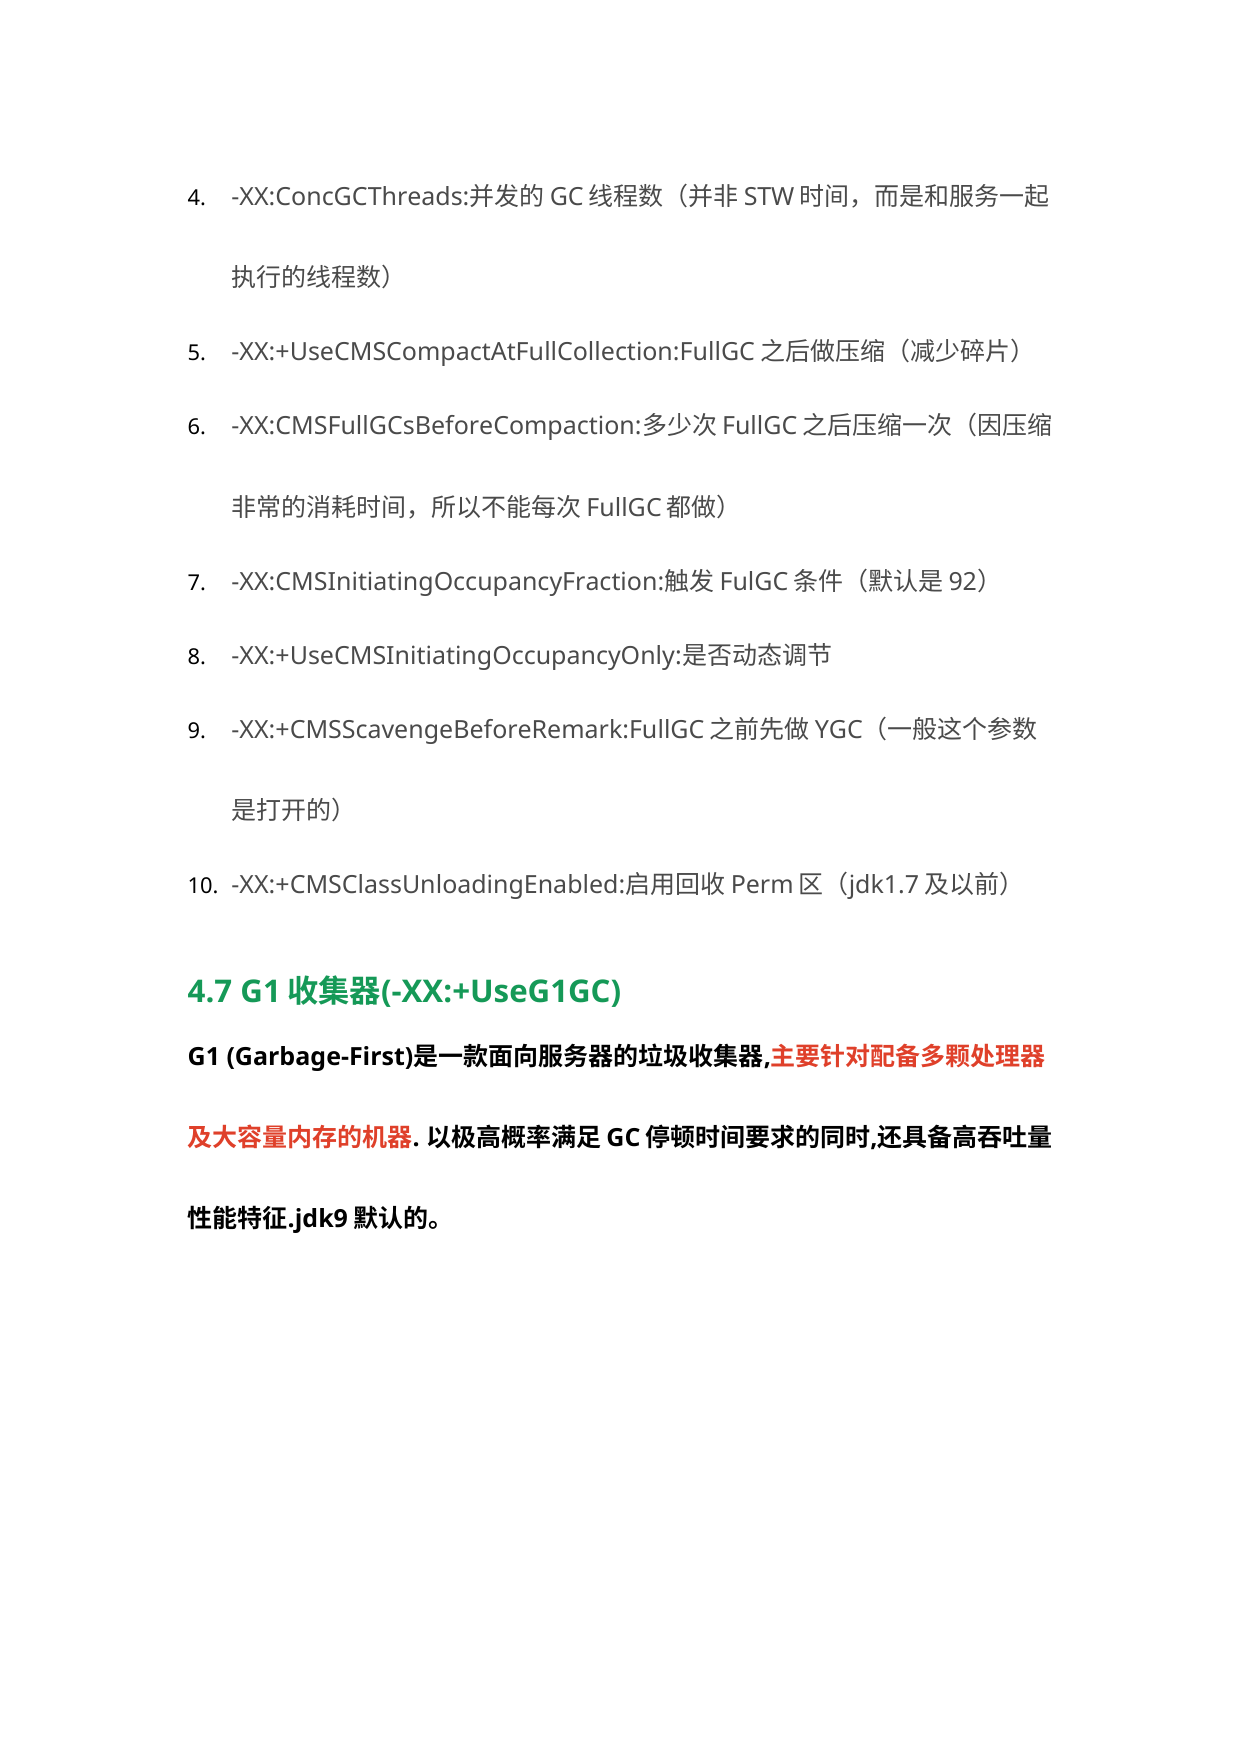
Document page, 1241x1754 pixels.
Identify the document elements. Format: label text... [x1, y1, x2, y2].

list -XX:ConcGCThreads:并发的GC线程数（并非STW时间，而是和服务一起执行的线程数） [187, 162, 1053, 308]
list -XX:CMSInitiatingOccupancyFraction:触发FulGC条件（默认是92） [187, 547, 1053, 612]
list -XX:+UseCMSCompactAtFullCollection:FullGC之后做压缩（减少碎片） [187, 317, 1053, 382]
list -XX:+CMSClassUnloadingEnabled:启用回收Perm区（jdk1.7及以前） [187, 850, 1053, 915]
text 4.7 G1收集器(-XX:+UseG1GC) [187, 957, 1053, 1022]
text G1 (Garbage-First)是一款面向服务器的垃圾收集器,主要针对配备多颗处理器及大容量内存的机器. 以极高概率满足GC停顿时间要求的同时,还具备高吞吐量性能特征.jdk9默认的。 [187, 1022, 1053, 1249]
list -XX:+CMSScavengeBeforeRemark:FullGC之前先做YGC（一般这个参数是打开的） [187, 695, 1053, 841]
list -XX:CMSFullGCsBeforeCompaction:多少次FullGC之后压缩一次（因压缩非常的消耗时间，所以不能每次FullGC都做） [187, 391, 1053, 538]
list -XX:+UseCMSInitiatingOccupancyOnly:是否动态调节 [187, 621, 1053, 686]
